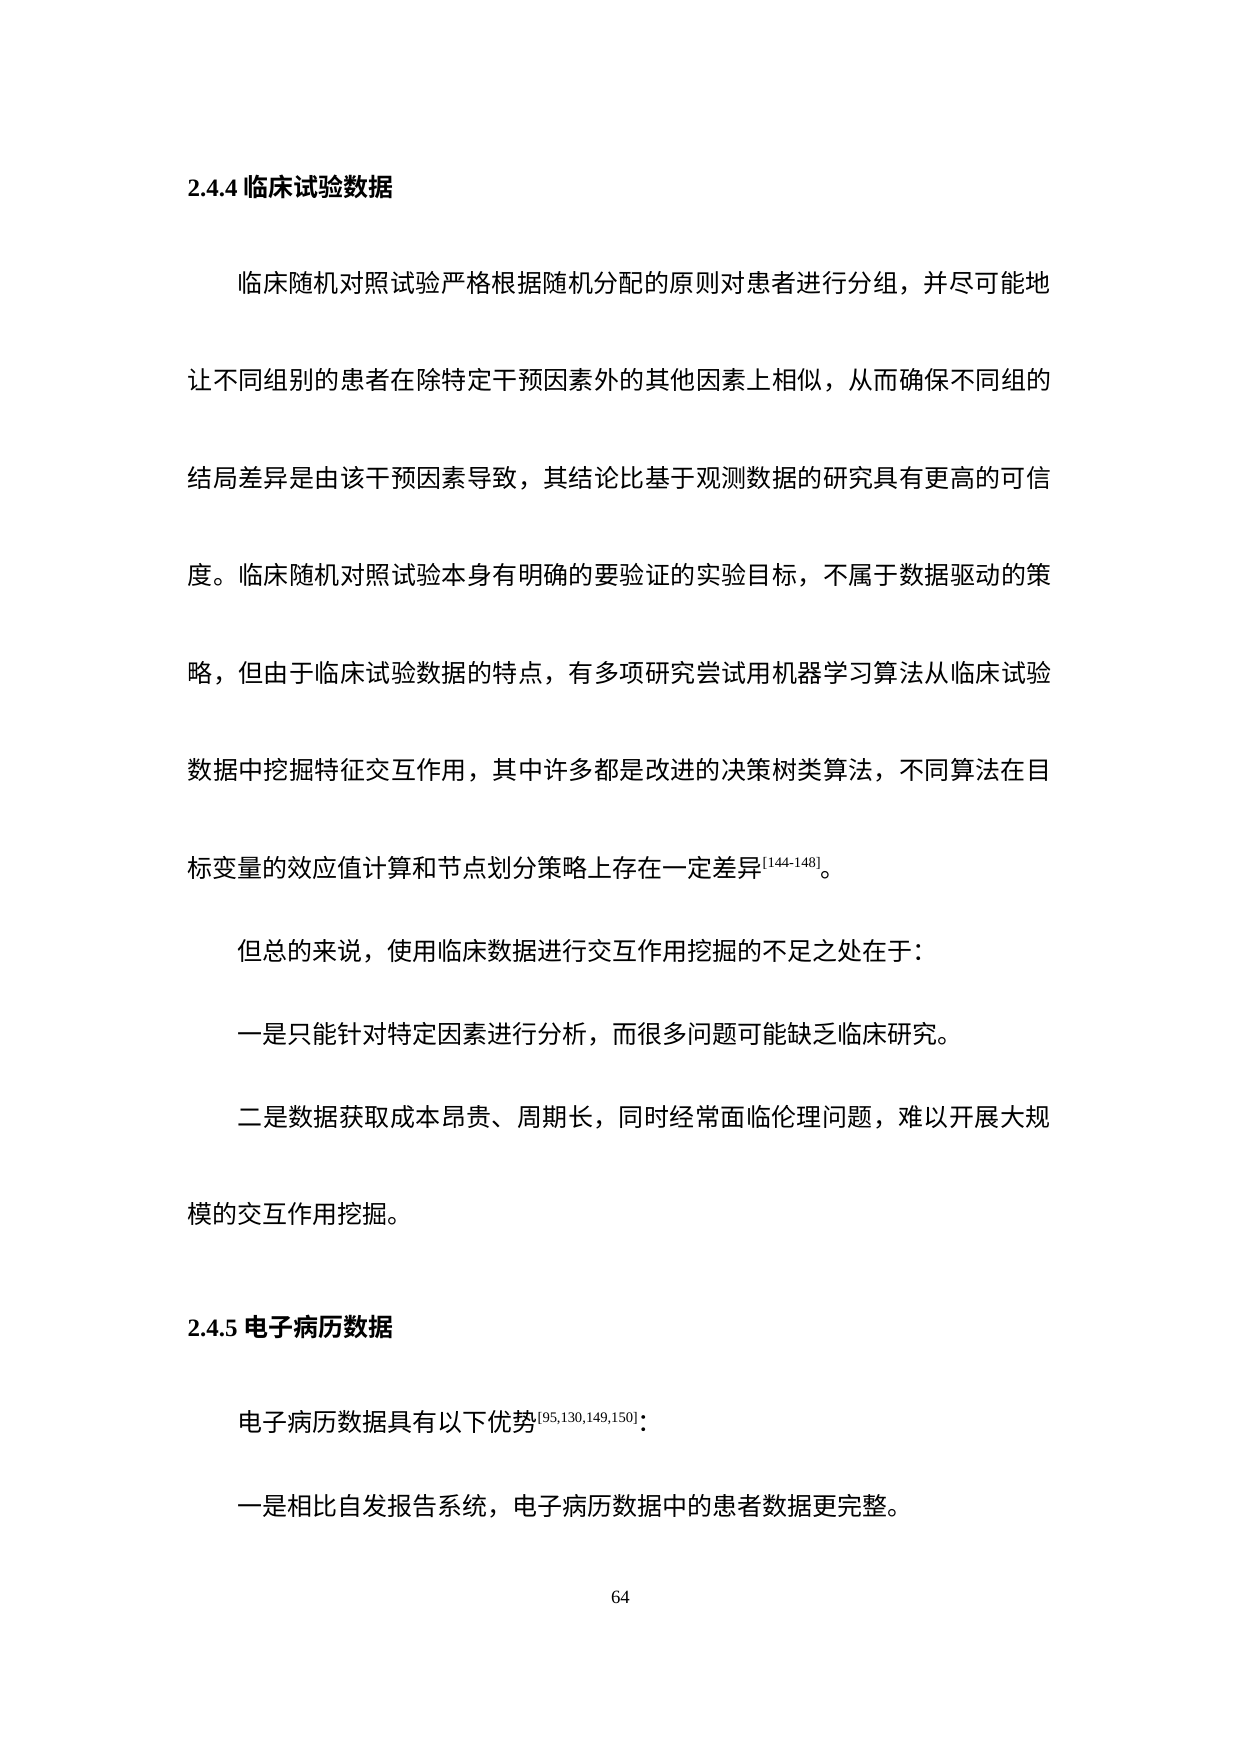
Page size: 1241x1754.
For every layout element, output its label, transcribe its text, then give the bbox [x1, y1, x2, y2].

text 一是相比自发报告系统，电子病历数据中的患者数据更完整。 [187, 1472, 1053, 1537]
subtitle 2.4.4 临床试验数据 [187, 153, 1053, 218]
text 临床随机对照试验严格根据随机分配的原则对患者进行分组，并尽可能地让不同组别的患者在除特定干预因素外的其他因素上相似，从而确保不同组的结局差异是由该干预因素导致，其结论比基于观测数据的研究具有更高的可信度。临床随机对照试验本身有明确的要验证的实验目标，不属于数据驱动的策略，但由于临床试验数据的特点，有多项研究尝试用机器学习算法从临床试验数据中挖掘特征交互作用，其中许多都是改进的决策树类算法，不同算法在目标变量的效应值计算和节点划分策略上存在一定差异[144-148]。 [187, 249, 1053, 899]
subtitle 2.4.5 电子病历数据 [187, 1293, 1053, 1358]
text 电子病历数据具有以下优势[95,130,149,150]： [187, 1388, 1053, 1453]
text 二是数据获取成本昂贵、周期长，同时经常面临伦理问题，难以开展大规模的交互作用挖掘。 [187, 1083, 1053, 1246]
text 但总的来说，使用临床数据进行交互作用挖掘的不足之处在于： [187, 917, 1053, 982]
text 一是只能针对特定因素进行分析，而很多问题可能缺乏临床研究。 [187, 1000, 1053, 1065]
